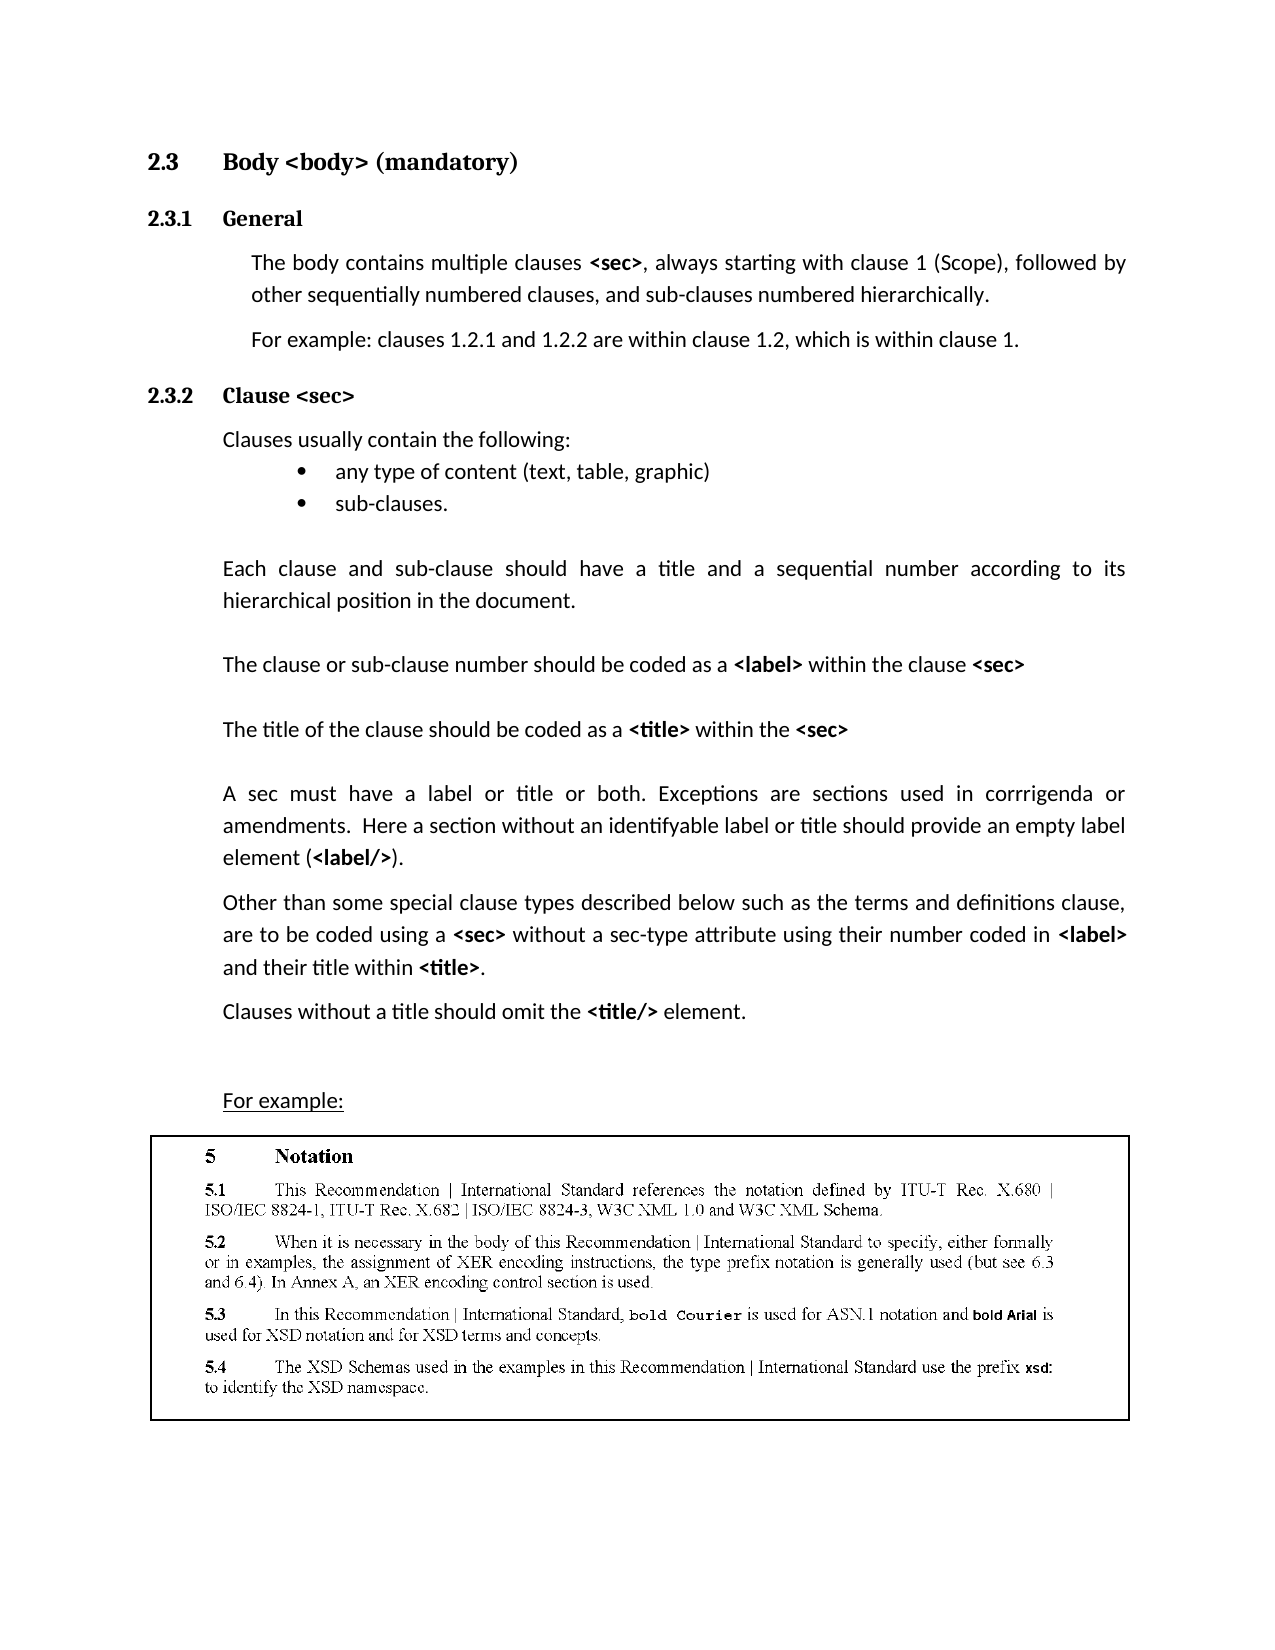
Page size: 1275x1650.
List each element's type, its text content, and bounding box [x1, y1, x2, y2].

text For example: clauses 1.2.1 and 1.2.2 are within clause 1.2, which is within clause 1. [251, 325, 1127, 353]
text Other than some special clause types described below such as the terms and definitions clause, are to be coded using a <sec> without a sec-type attribute using their number coded in <label> and their title within <title>. [223, 888, 1127, 981]
text The body contains multiple clauses <sec>, always starting with clause 1 (Scope), followed by other sequentially numbered clauses, and sub-clauses numbered hierarchically. [251, 248, 1127, 308]
subtitle General [148, 206, 1127, 232]
picture [152, 1137, 1128, 1419]
list The title of the clause should be coded as a <title> within the <sec> [223, 715, 1127, 743]
list Each clause and sub-clause should have a title and a sequential number according to its hierarchical position in the document. [223, 554, 1127, 614]
subtitle Clause <sec> [148, 382, 1127, 409]
list Clauses usually contain the following: [223, 425, 1127, 453]
text Clauses without a title should omit the <title/> element. [223, 997, 1127, 1025]
list A sec must have a label or title or both. Exceptions are sections used in corrrigenda or amendments. Here a section without an identifyable label or title should provide an empty label element (<label/>). [223, 779, 1127, 872]
text For example: [223, 1087, 1127, 1115]
list sub-clauses. [298, 489, 1127, 517]
list any type of content (text, table, graphic) [298, 457, 1127, 485]
list The clause or sub-clause number should be coded as a <label> within the clause <sec> [223, 650, 1127, 678]
subtitle Body <body> (mandatory) [148, 148, 1127, 176]
